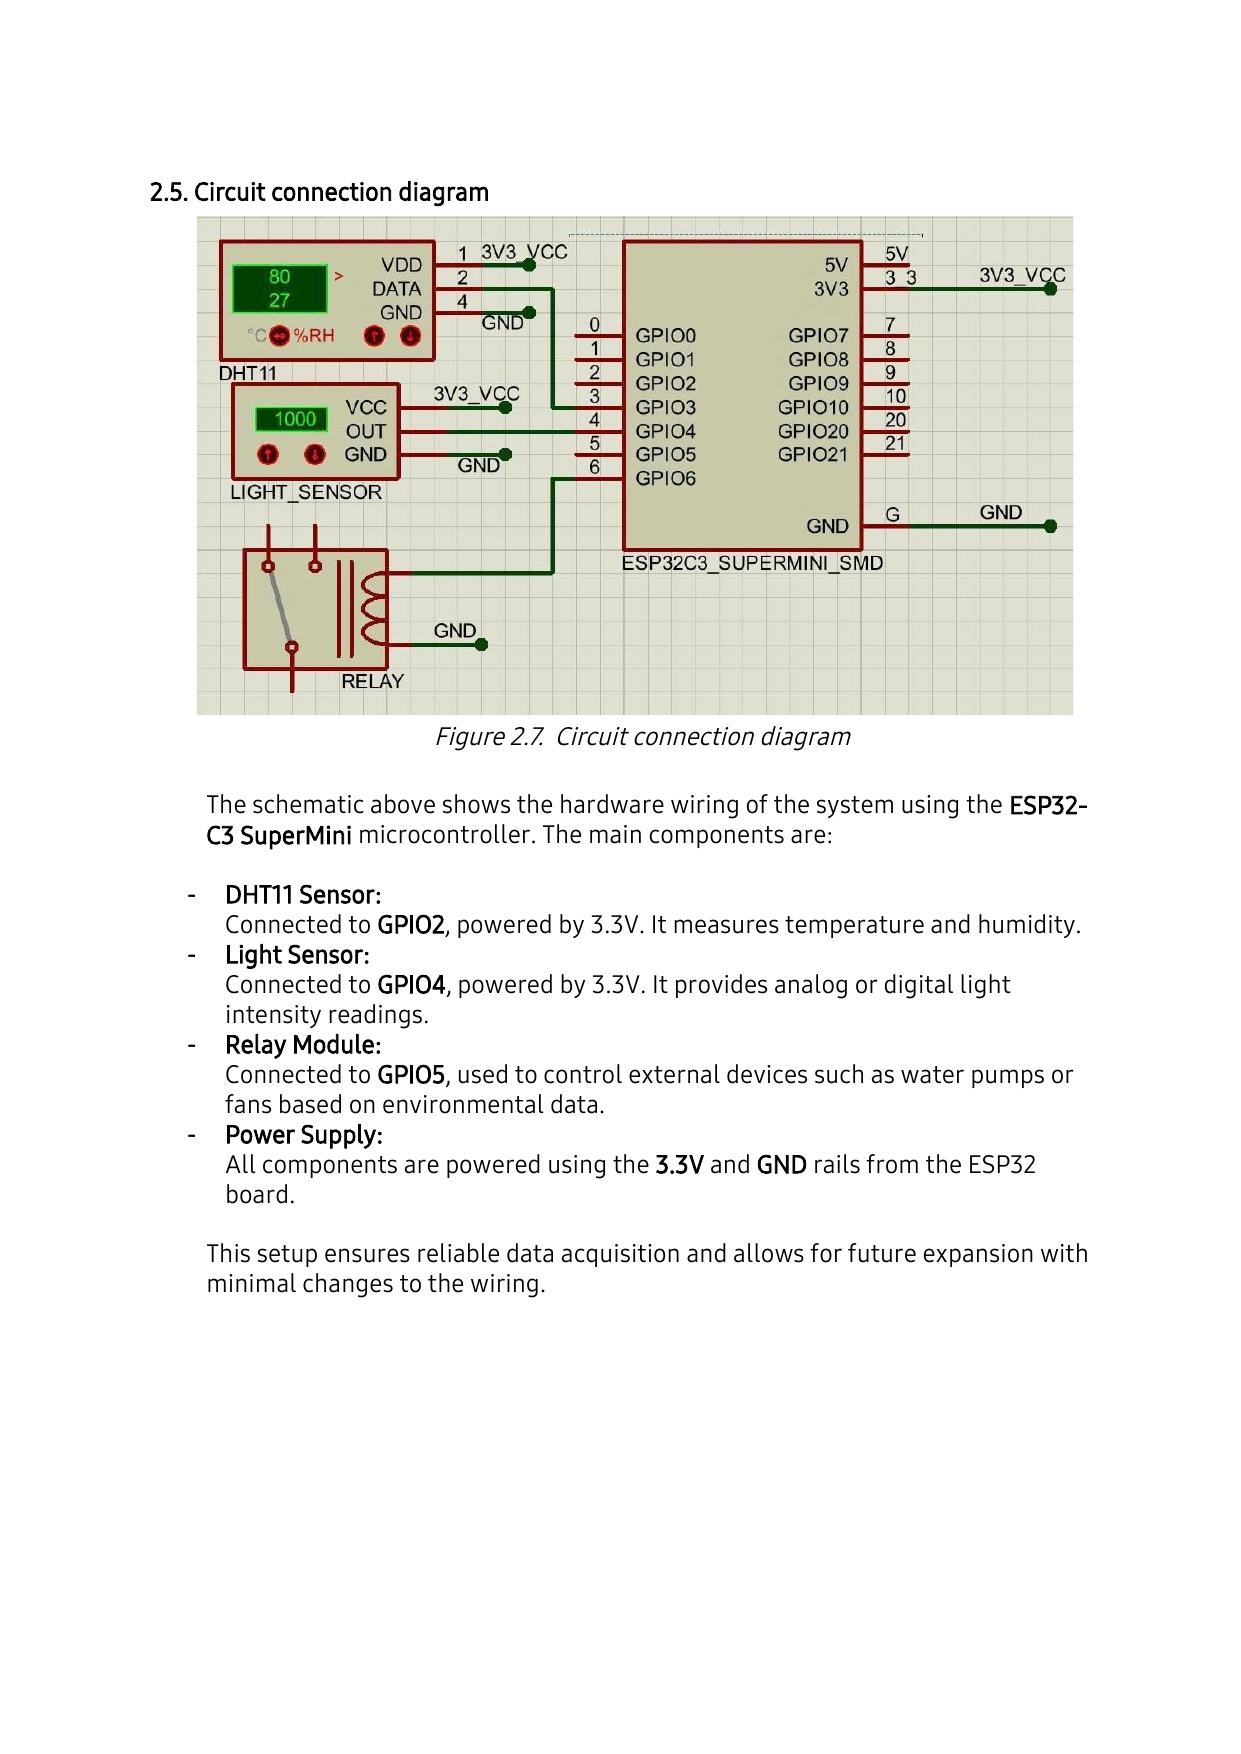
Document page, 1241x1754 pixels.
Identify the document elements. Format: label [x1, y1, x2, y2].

picture [196, 216, 1074, 715]
